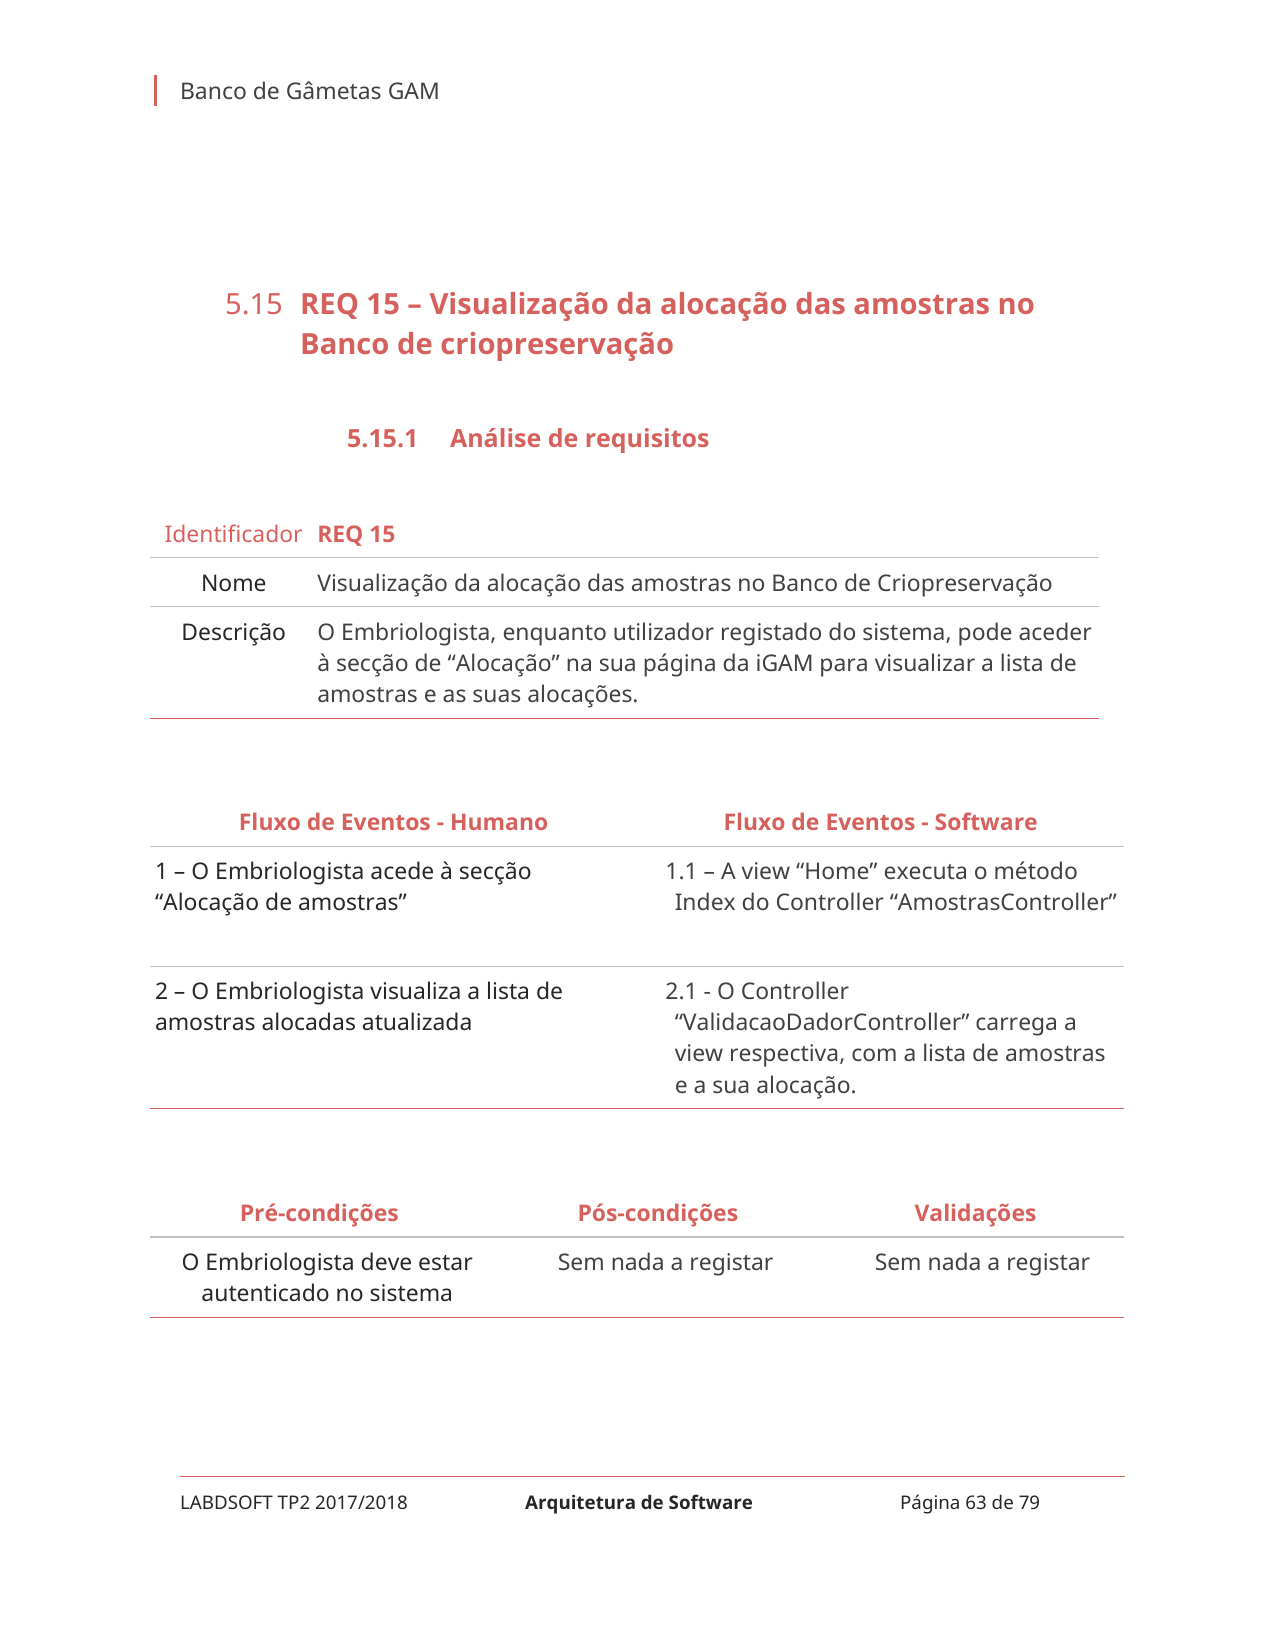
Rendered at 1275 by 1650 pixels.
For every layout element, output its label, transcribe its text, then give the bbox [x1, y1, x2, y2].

table_cell 2.1 - O Controller “ValidacaoDadorController” carrega a view respectiva, com a lista de amostras e a sua alocação. [637, 967, 1124, 1108]
table_cell 2 – O Embriologista visualiza a lista de amostras alocadas atualizada [150, 967, 637, 1108]
table_header Pós-condições [488, 1197, 827, 1236]
table_cell O Embriologista deve estar autenticado no sistema [150, 1238, 488, 1317]
table_cell 1.1 – A view “Home” executa o método Index do Controller “AmostrasController” [637, 847, 1124, 966]
table_header Pré-condições [150, 1197, 488, 1236]
table_cell Sem nada a registar [488, 1238, 827, 1317]
table_cell 1 – O Embriologista acede à secção “Alocação de amostras” [150, 847, 637, 966]
table_cell Descrição [150, 607, 317, 718]
table_header Fluxo de Eventos - Humano [150, 806, 637, 846]
table_header REQ 15 [317, 518, 1098, 557]
table_cell Nome [150, 558, 317, 606]
table_header Fluxo de Eventos - Software [637, 806, 1124, 846]
table_cell Sem nada a registar [827, 1238, 1124, 1317]
table_cell O Embriologista, enquanto utilizador registado do sistema, pode aceder à secção de “Alocação” na sua página da iGAM para visualizar a lista de amostras e as suas alocações. [317, 607, 1098, 718]
table_header Identificador [150, 518, 317, 557]
table_cell Visualização da alocação das amostras no Banco de Criopreservação [317, 558, 1098, 606]
subtitle Análise de requisitos [347, 421, 1125, 455]
subtitle REQ 15 – Visualização da alocação das amostras no Banco de criopreservação [225, 283, 1125, 363]
table_header Validações [827, 1197, 1124, 1236]
